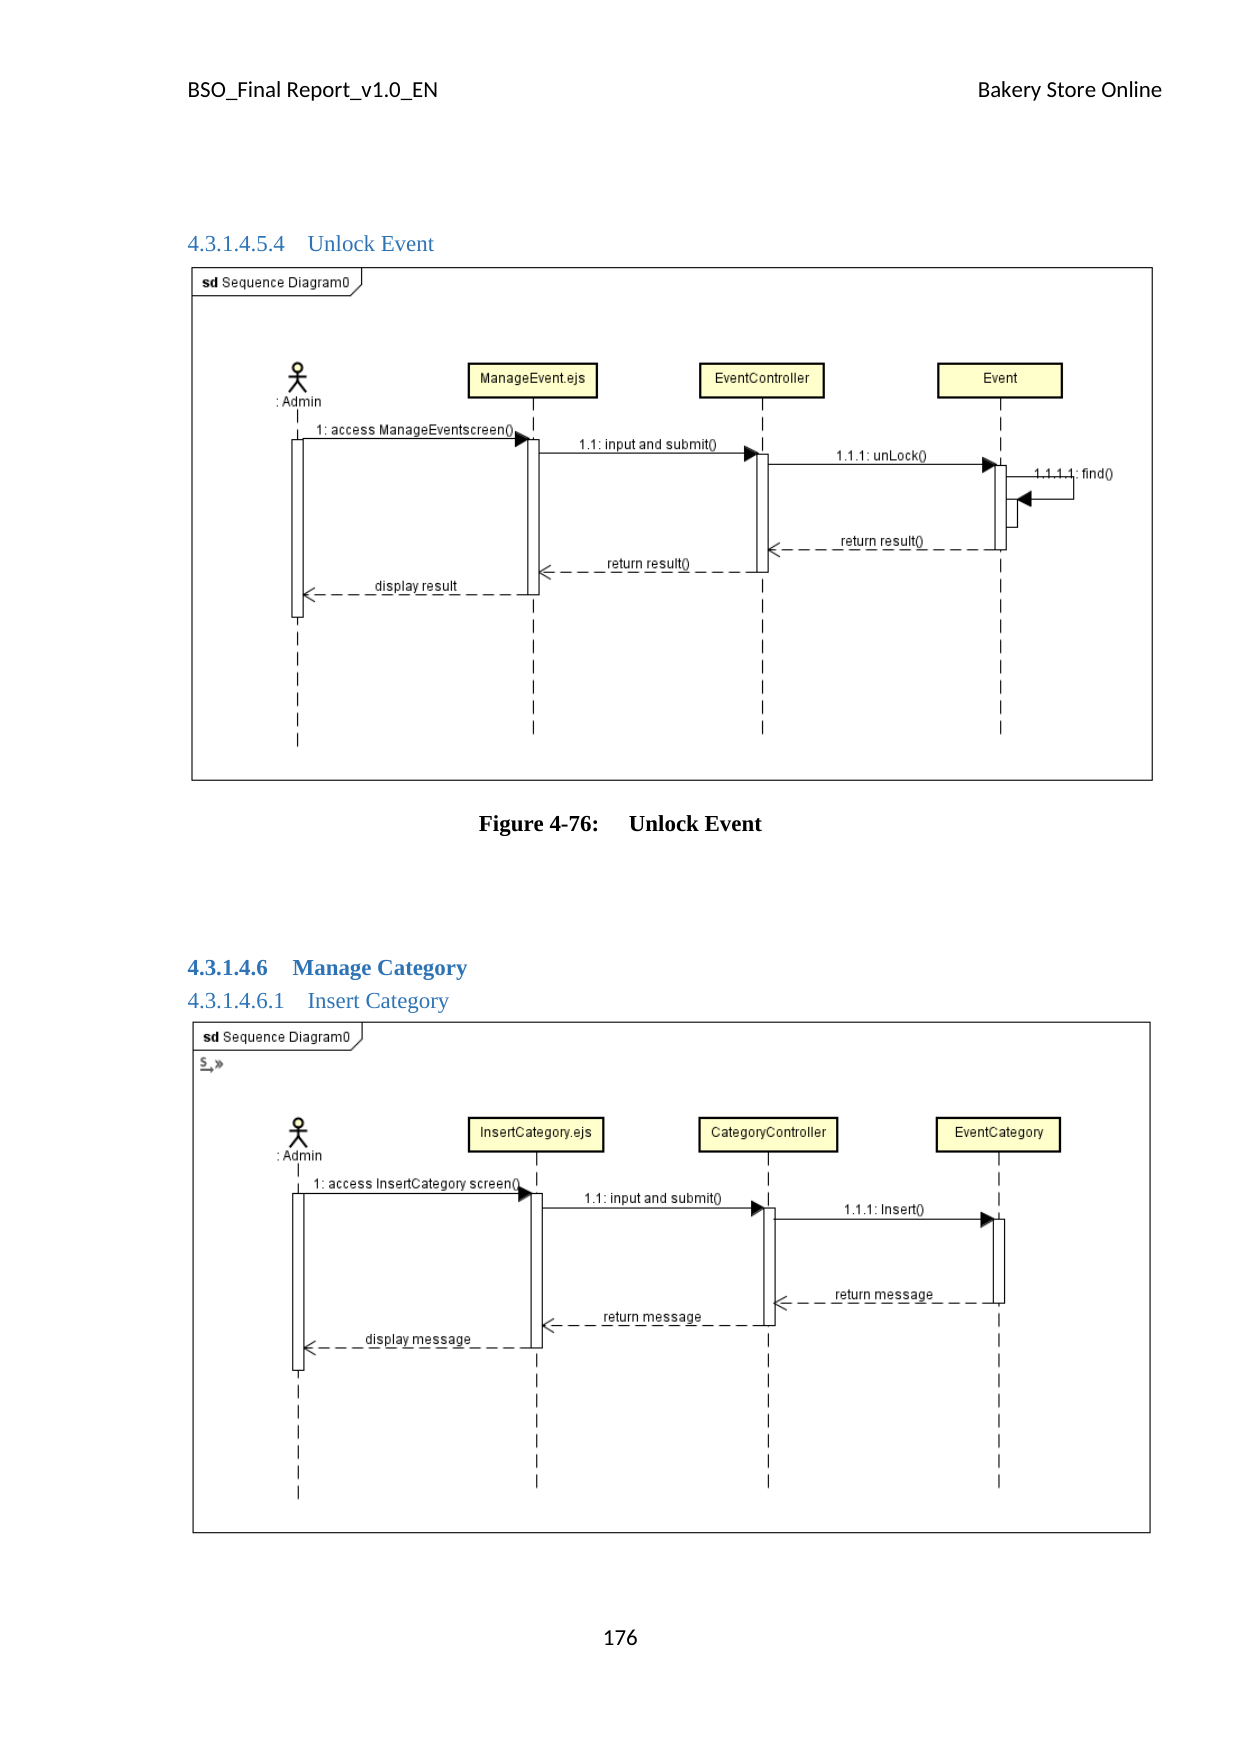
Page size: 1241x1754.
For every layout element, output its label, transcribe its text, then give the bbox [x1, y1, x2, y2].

subtitle Insert Category [187, 987, 1053, 1013]
subtitle Unlock Event [187, 229, 1053, 256]
picture [187, 258, 1163, 791]
subtitle Manage Category [187, 954, 1053, 980]
text Unlock Event [187, 810, 1053, 836]
picture [187, 1015, 1163, 1540]
